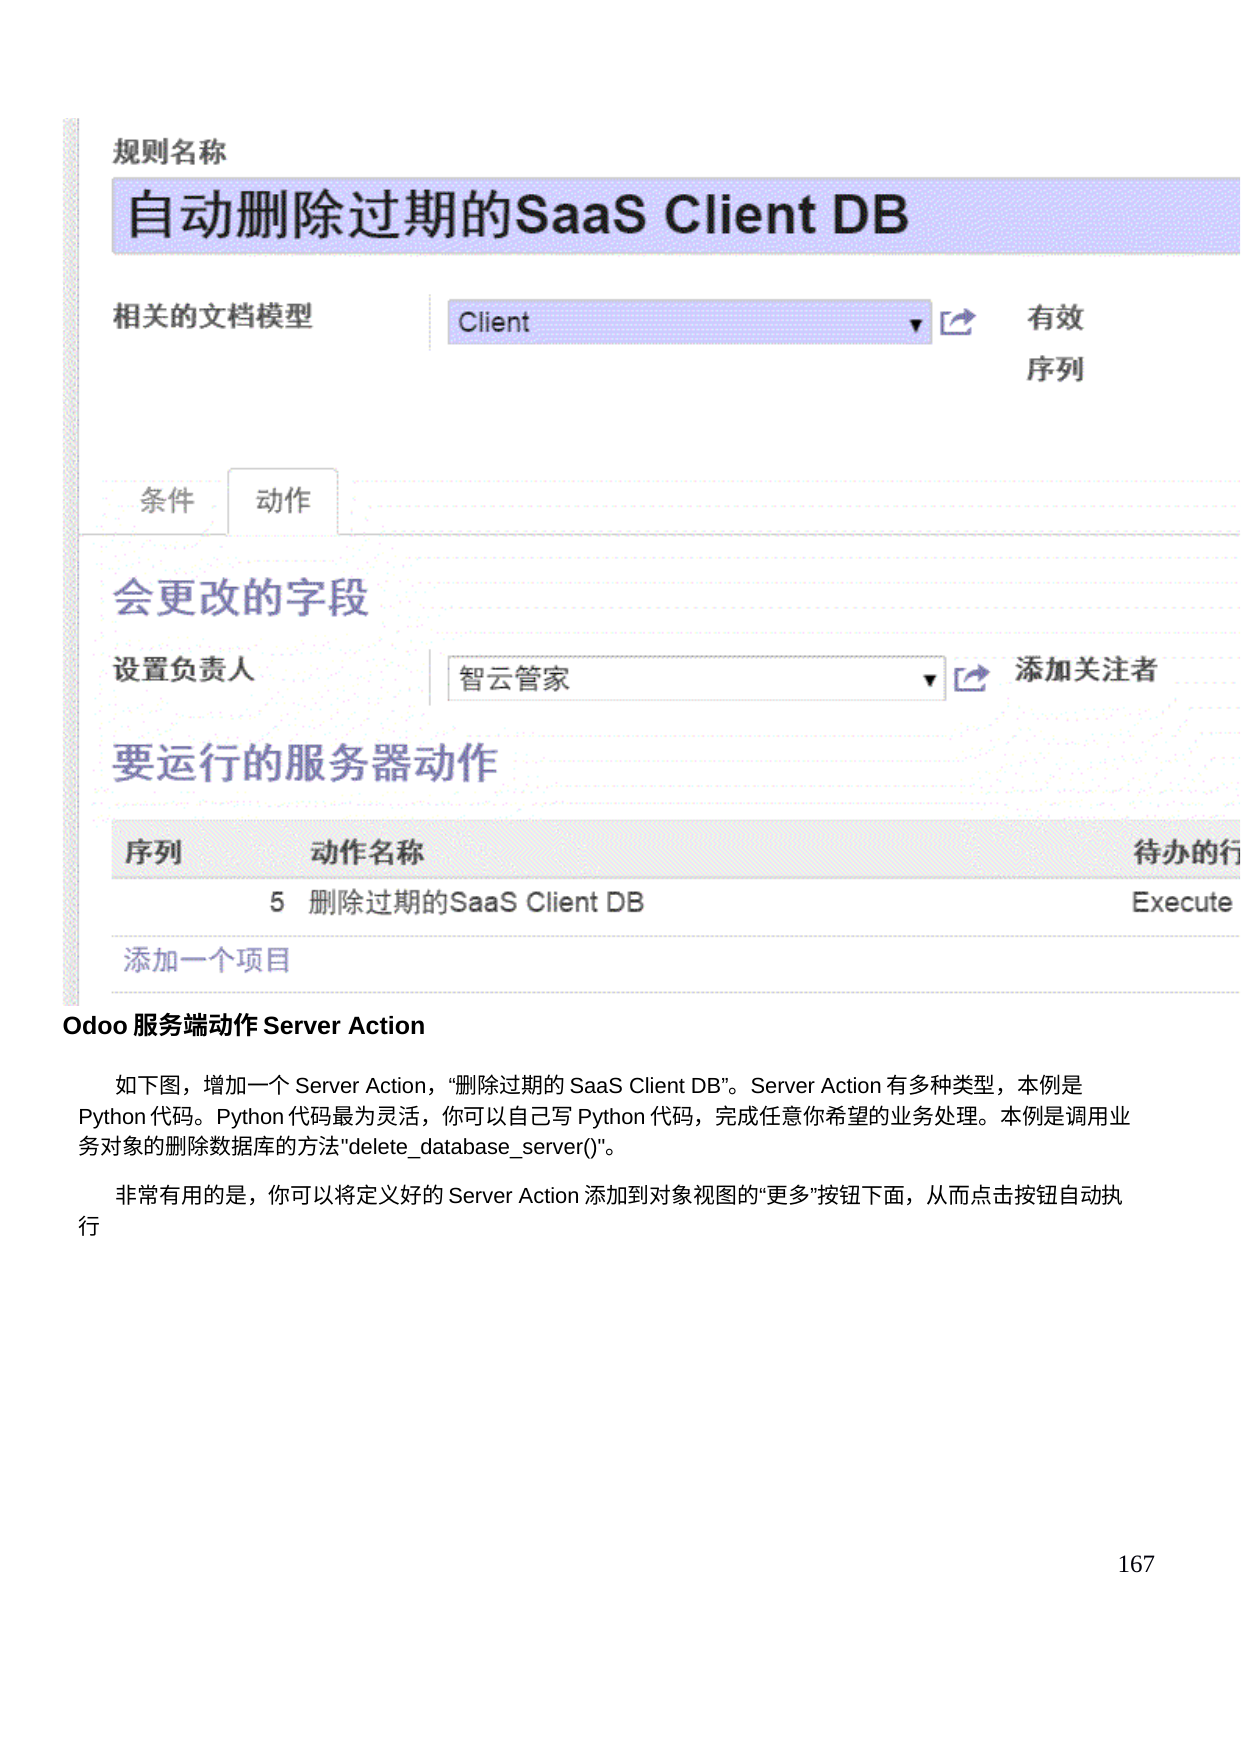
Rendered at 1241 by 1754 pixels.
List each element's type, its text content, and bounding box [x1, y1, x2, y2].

text 非常有用的是，你可以将定义好的Server Action添加到对象视图的“更多”按钮下面，从而点击按钮自动执行 [78, 1180, 1139, 1239]
text 如下图，增加一个Server Action，“删除过期的SaaS Client DB”。Server Action有多种类型，本例是Python代码。Python代码最为灵活，你可以自己写Python代码，完成任意你希望的业务处理。本例是调用业务对象的删除数据库的方法"delete_database_server()"。 [78, 1070, 1139, 1159]
picture [62, 118, 1241, 1006]
subtitle Odoo服务端动作Server Action [62, 1011, 1155, 1040]
